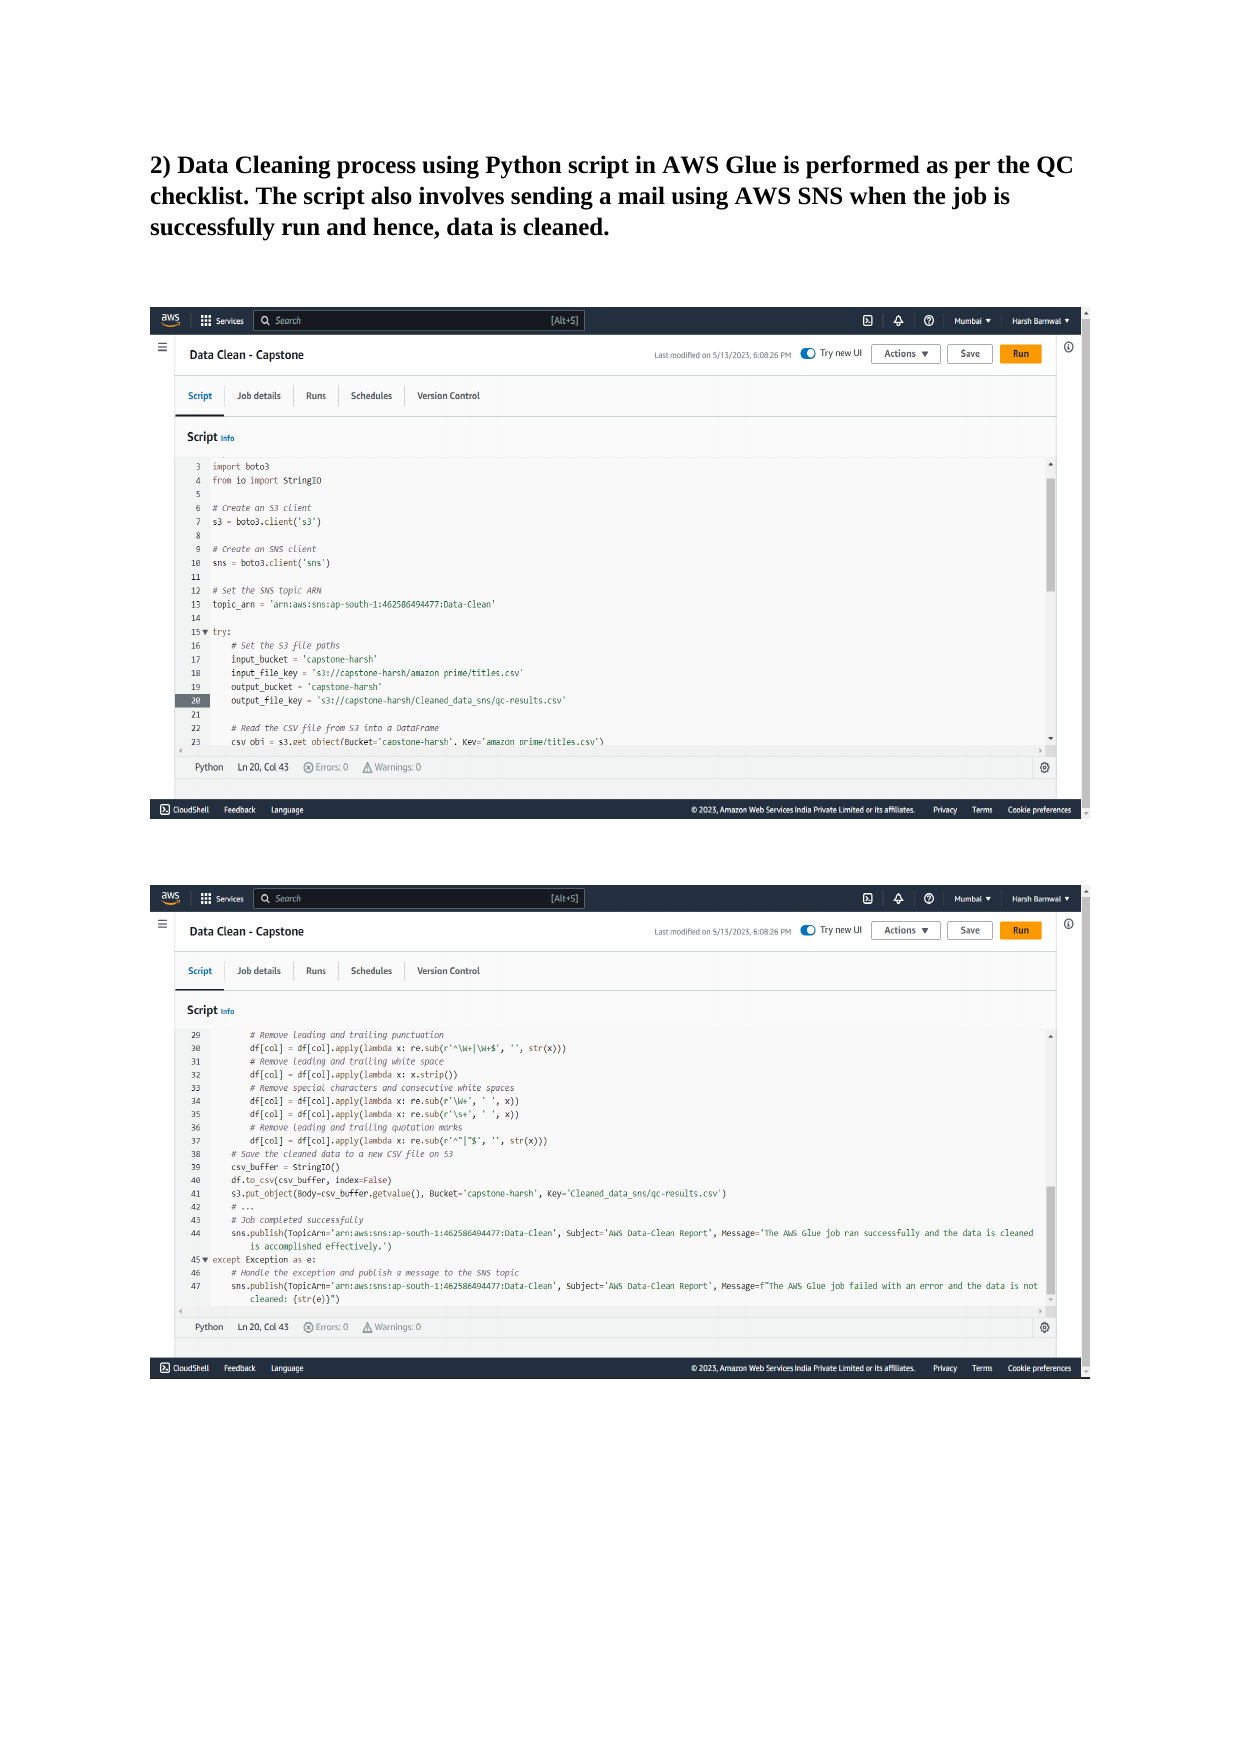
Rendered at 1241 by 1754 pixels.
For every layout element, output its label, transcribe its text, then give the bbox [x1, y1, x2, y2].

text 2) Data Cleaning process using Python script in AWS Glue is performed as per the QC checklist. The script also involves sending a mail using AWS SNS when the job is successfully run and hence, data is cleaned. [150, 150, 1090, 241]
picture [150, 307, 1091, 819]
picture [150, 885, 1091, 1379]
